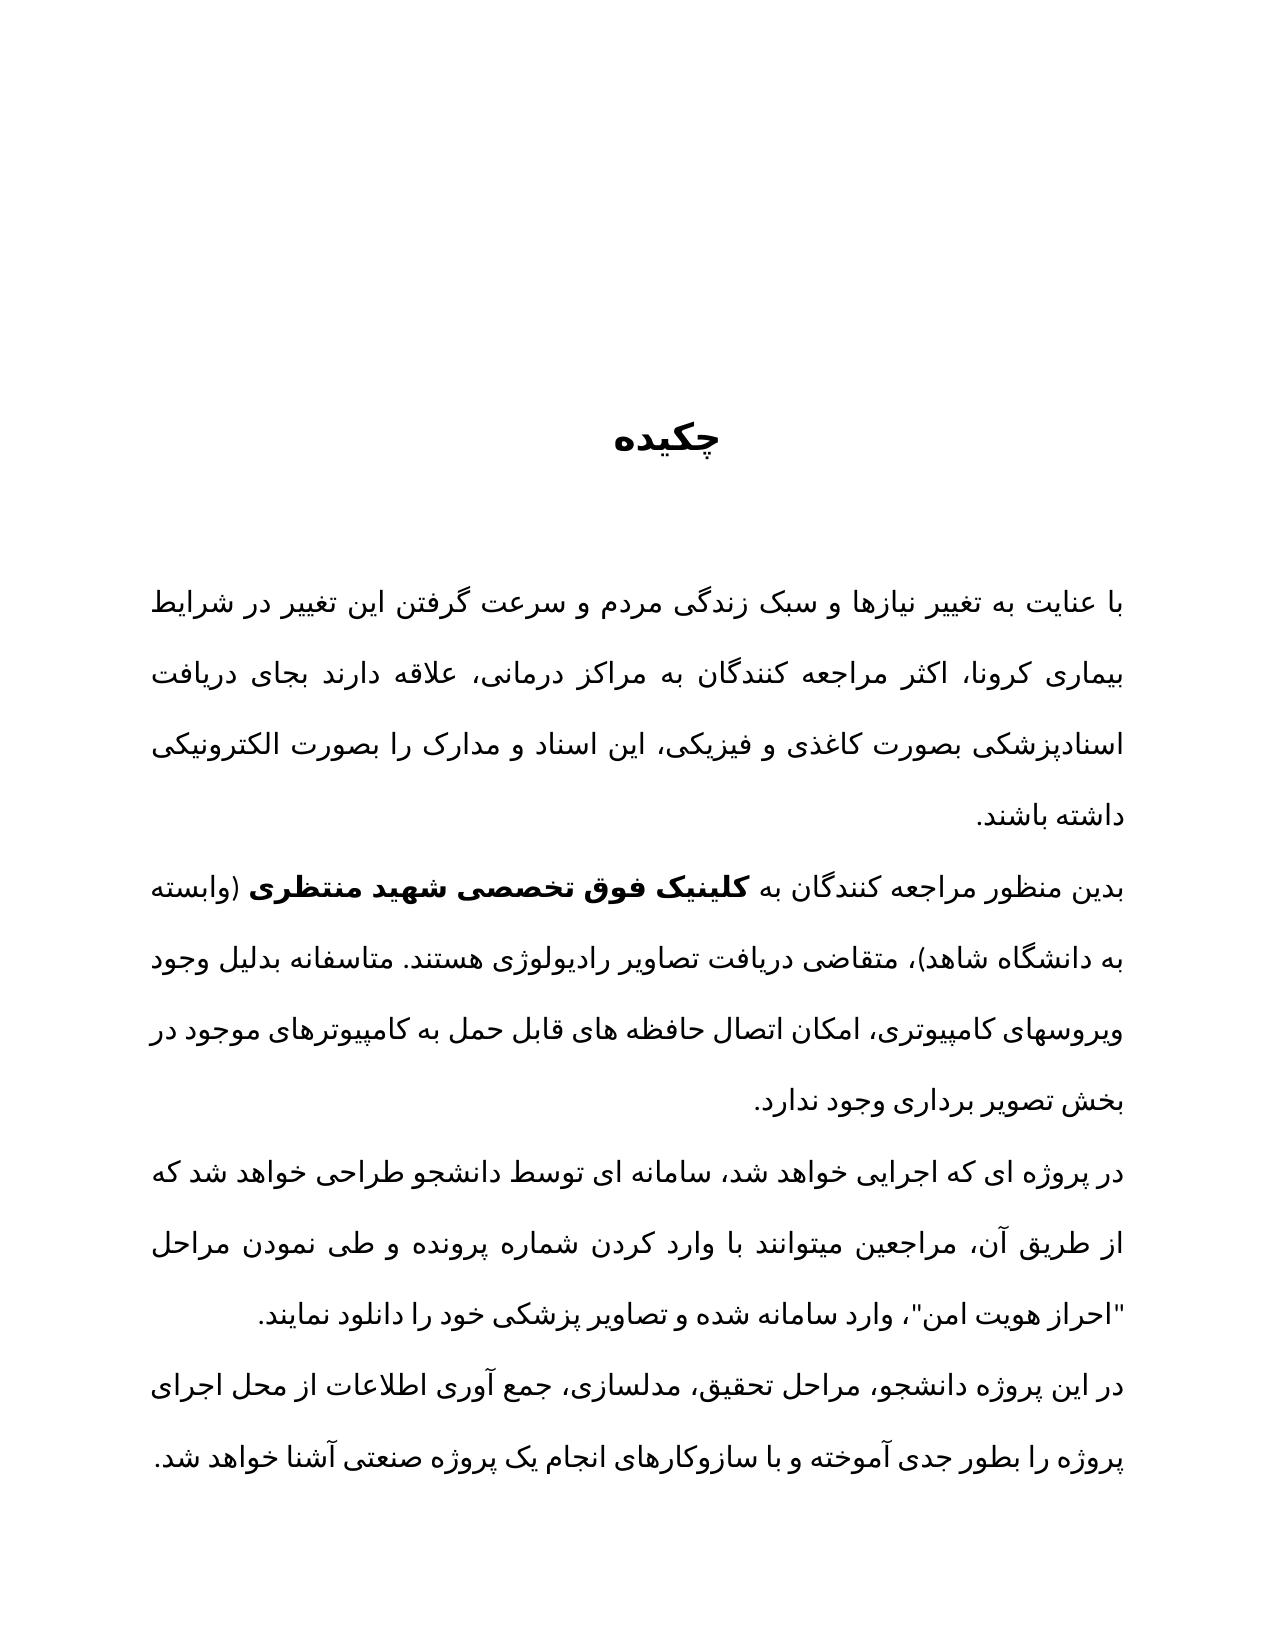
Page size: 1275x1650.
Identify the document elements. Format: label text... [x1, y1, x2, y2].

text در پروژه ای که اجرایی خواهد شد، سامانه ای توسط دانشجو طراحی خواهد شد که از طریق آن، مراجعین میتوانند با وارد کردن شماره پرونده و طی نمودن مراحل "احراز هویت امن"، وارد سامانه شده و تصاویر پزشکی خود را دانلود نمایند. [150, 1154, 1125, 1332]
text چکیده [150, 414, 1125, 459]
text در این پروژه دانشجو، مراحل تحقیق، مدلسازی، جمع آوری اطلاعات از محل اجرای پروژه را بطور جدی آموخته و با سازوکارهای انجام یک پروژه صنعتی آشنا خواهد شد. [150, 1367, 1125, 1474]
text با عنایت به تغییر نیازها و سبک زندگی مردم و سرعت گرفتن این تغییر در شرایط بیماری کرونا، اکثر مراجعه کنندگان به مراکز درمانی، علاقه دارند بجای دریافت اسنادپزشکی بصورت کاغذی و فیزیکی، این اسناد و مدارک را بصورت الکترونیکی داشته باشند. [150, 584, 1125, 833]
text بدین منظور مراجعه کنندگان به کلینیک فوق تخصصی شهید منتظری (وابسته به دانشگاه شاهد)، متقاضی دریافت تصاویر رادیولوژی هستند. متاسفانه بدلیل وجود ویروسهای کامپیوتری، امکان اتصال حافظه های قابل حمل به کامپیوترهای موجود در بخش تصویر برداری وجود ندارد. [150, 869, 1125, 1118]
